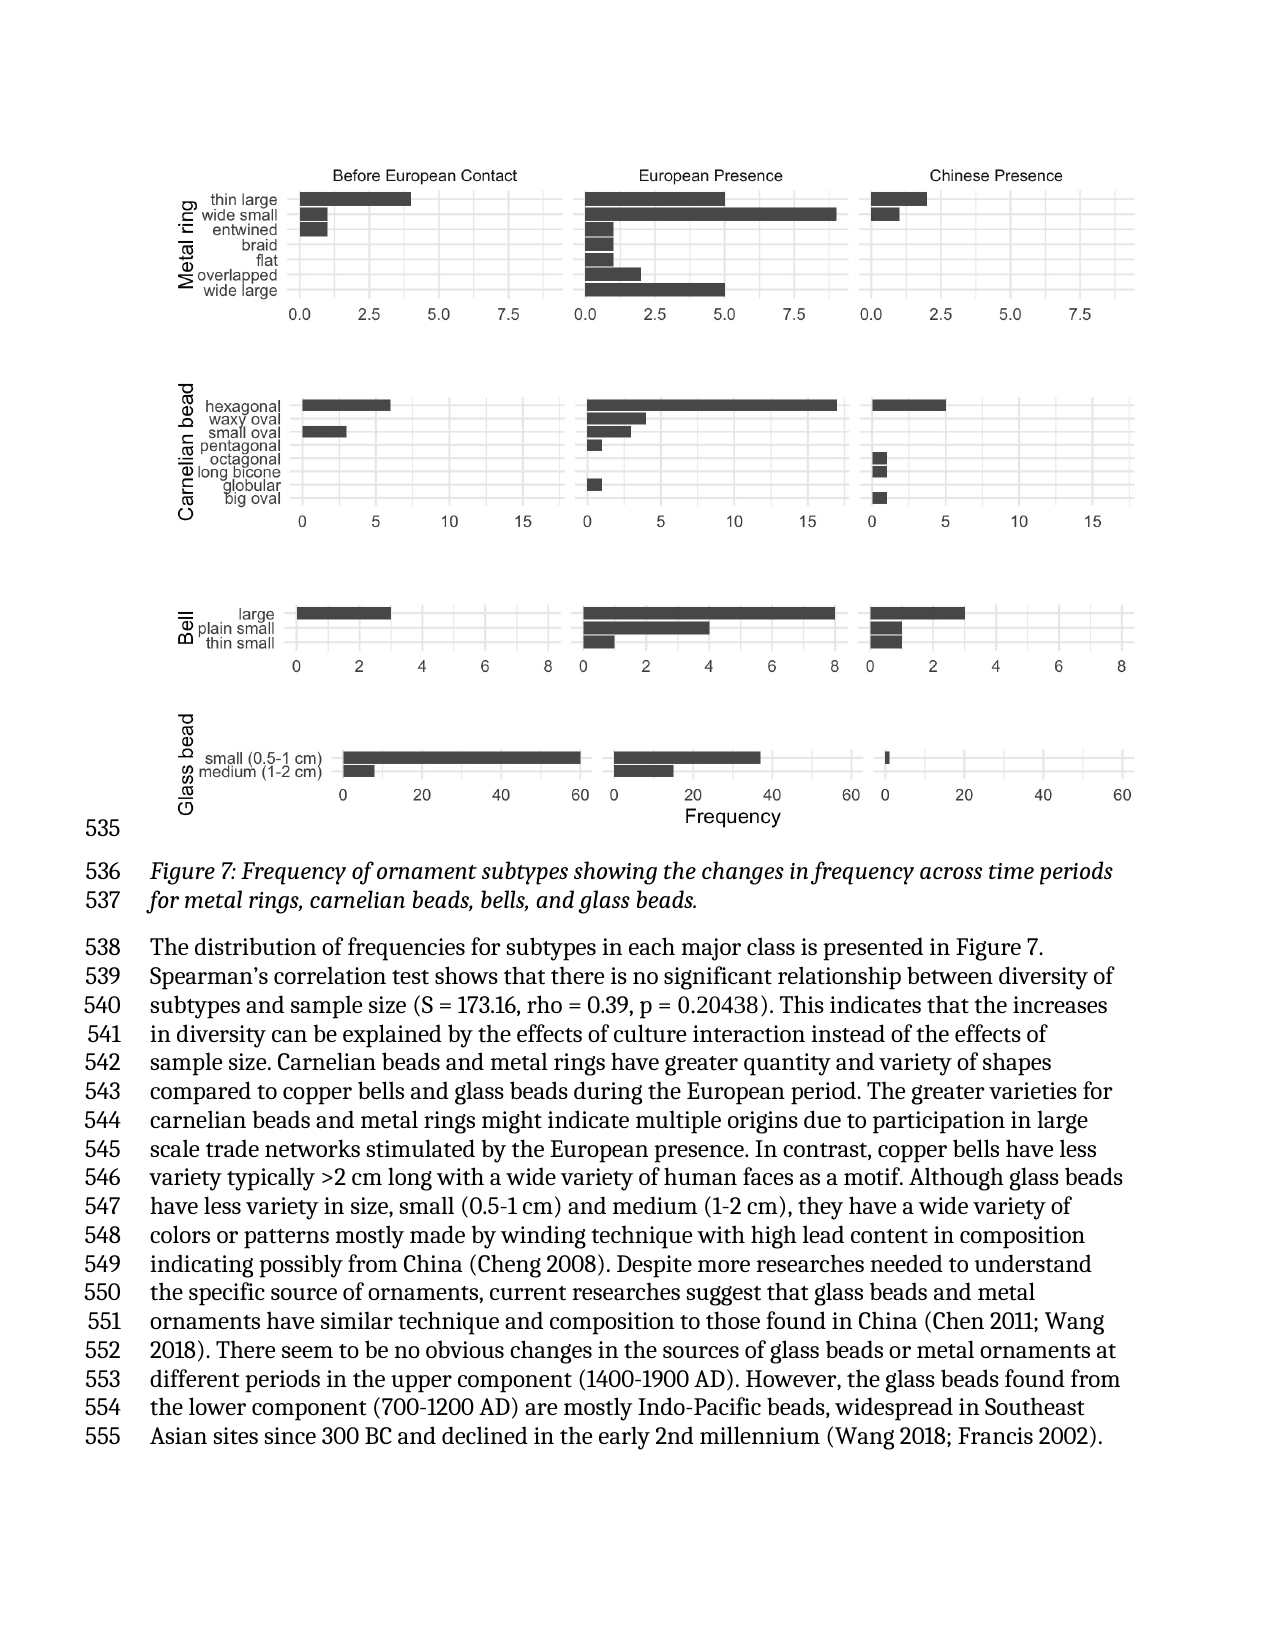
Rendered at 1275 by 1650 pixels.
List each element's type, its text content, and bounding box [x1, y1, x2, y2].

text Figure 7: Frequency of ornament subtypes showing the changes in frequency across time periods for metal rings, carnelian beads, bells, and glass beads. [150, 857, 1125, 914]
picture [168, 150, 1144, 837]
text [150, 933, 1125, 1451]
